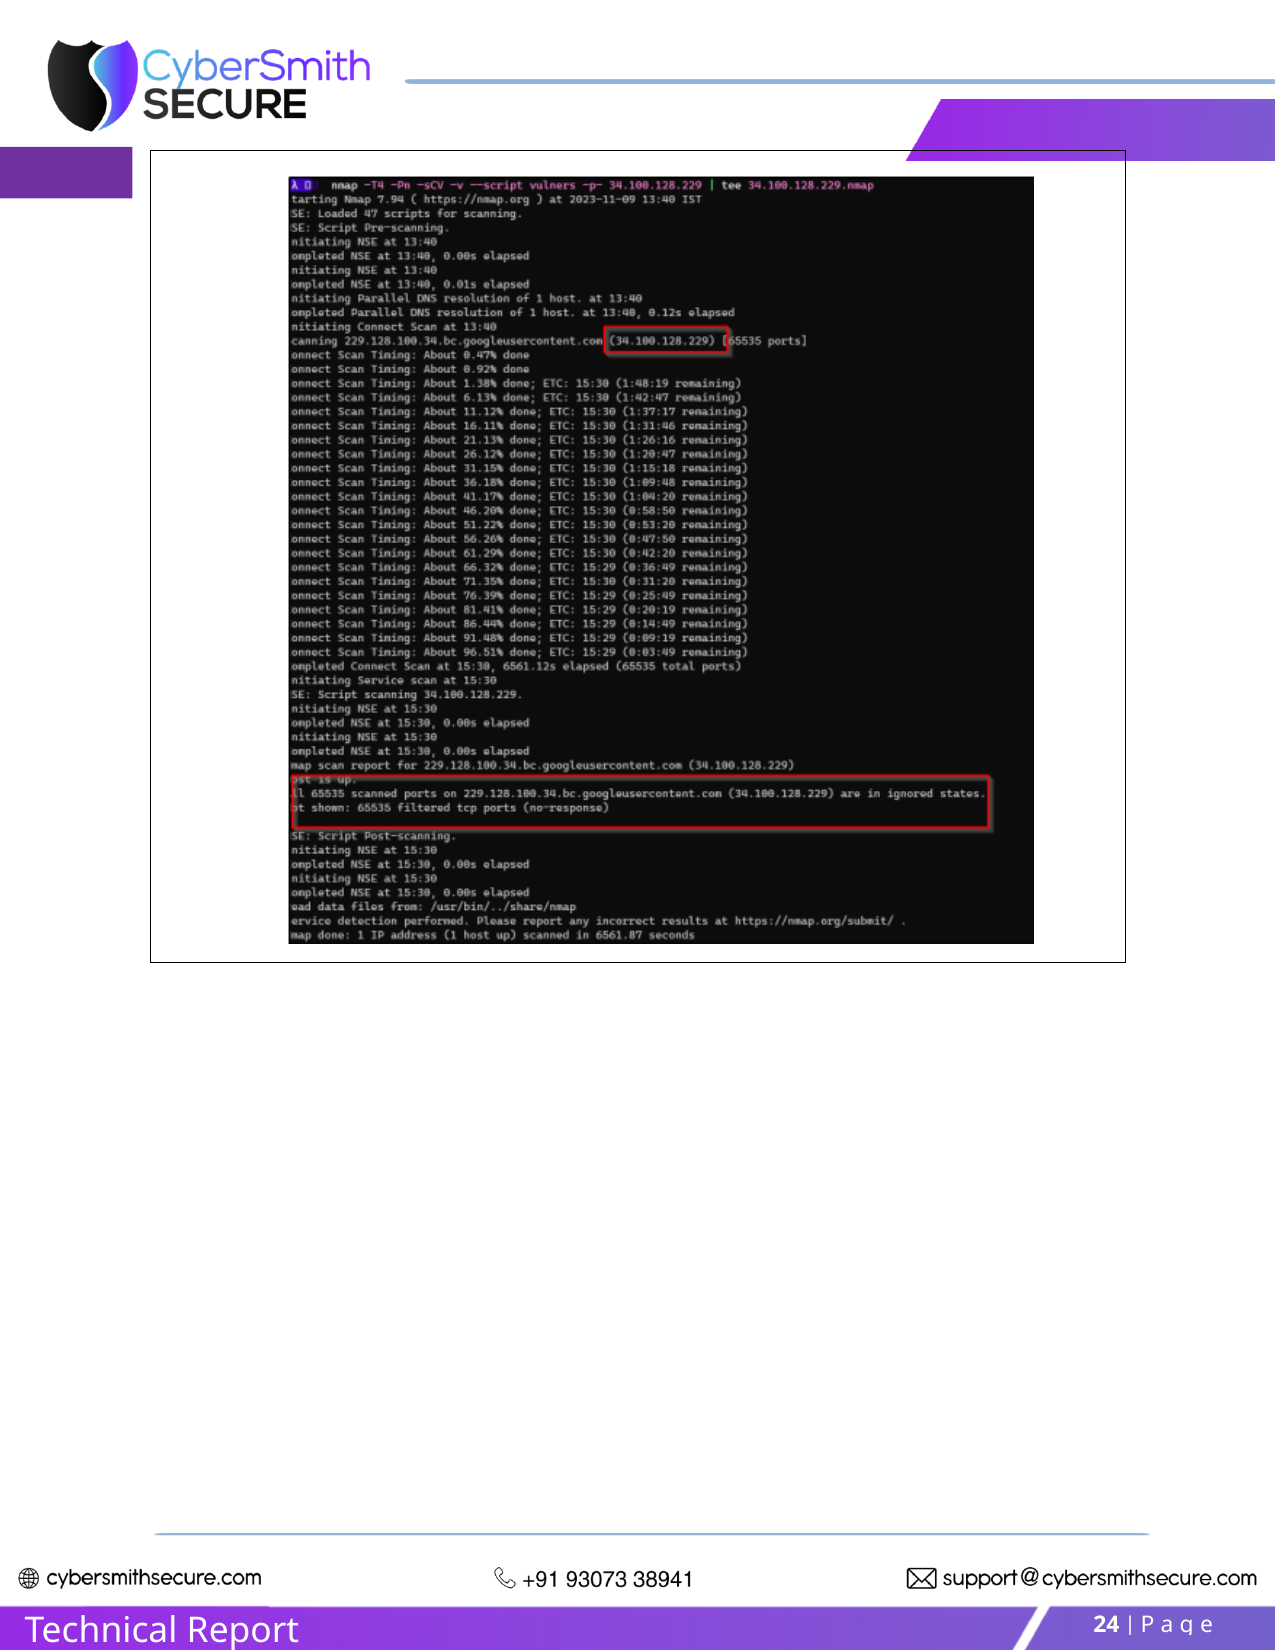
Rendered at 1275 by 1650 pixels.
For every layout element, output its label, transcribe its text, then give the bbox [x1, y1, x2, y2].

picture [234, 1625, 245, 1640]
picture [283, 171, 1034, 944]
picture [47, 40, 1275, 161]
table_cell Proof of Concept: Step 1: Step 1: We can observe 0% packet loss Step 2: Step 2: We observed that several services were active, but further analysis revealed [151, 151, 1125, 962]
picture [0, 1533, 1275, 1650]
